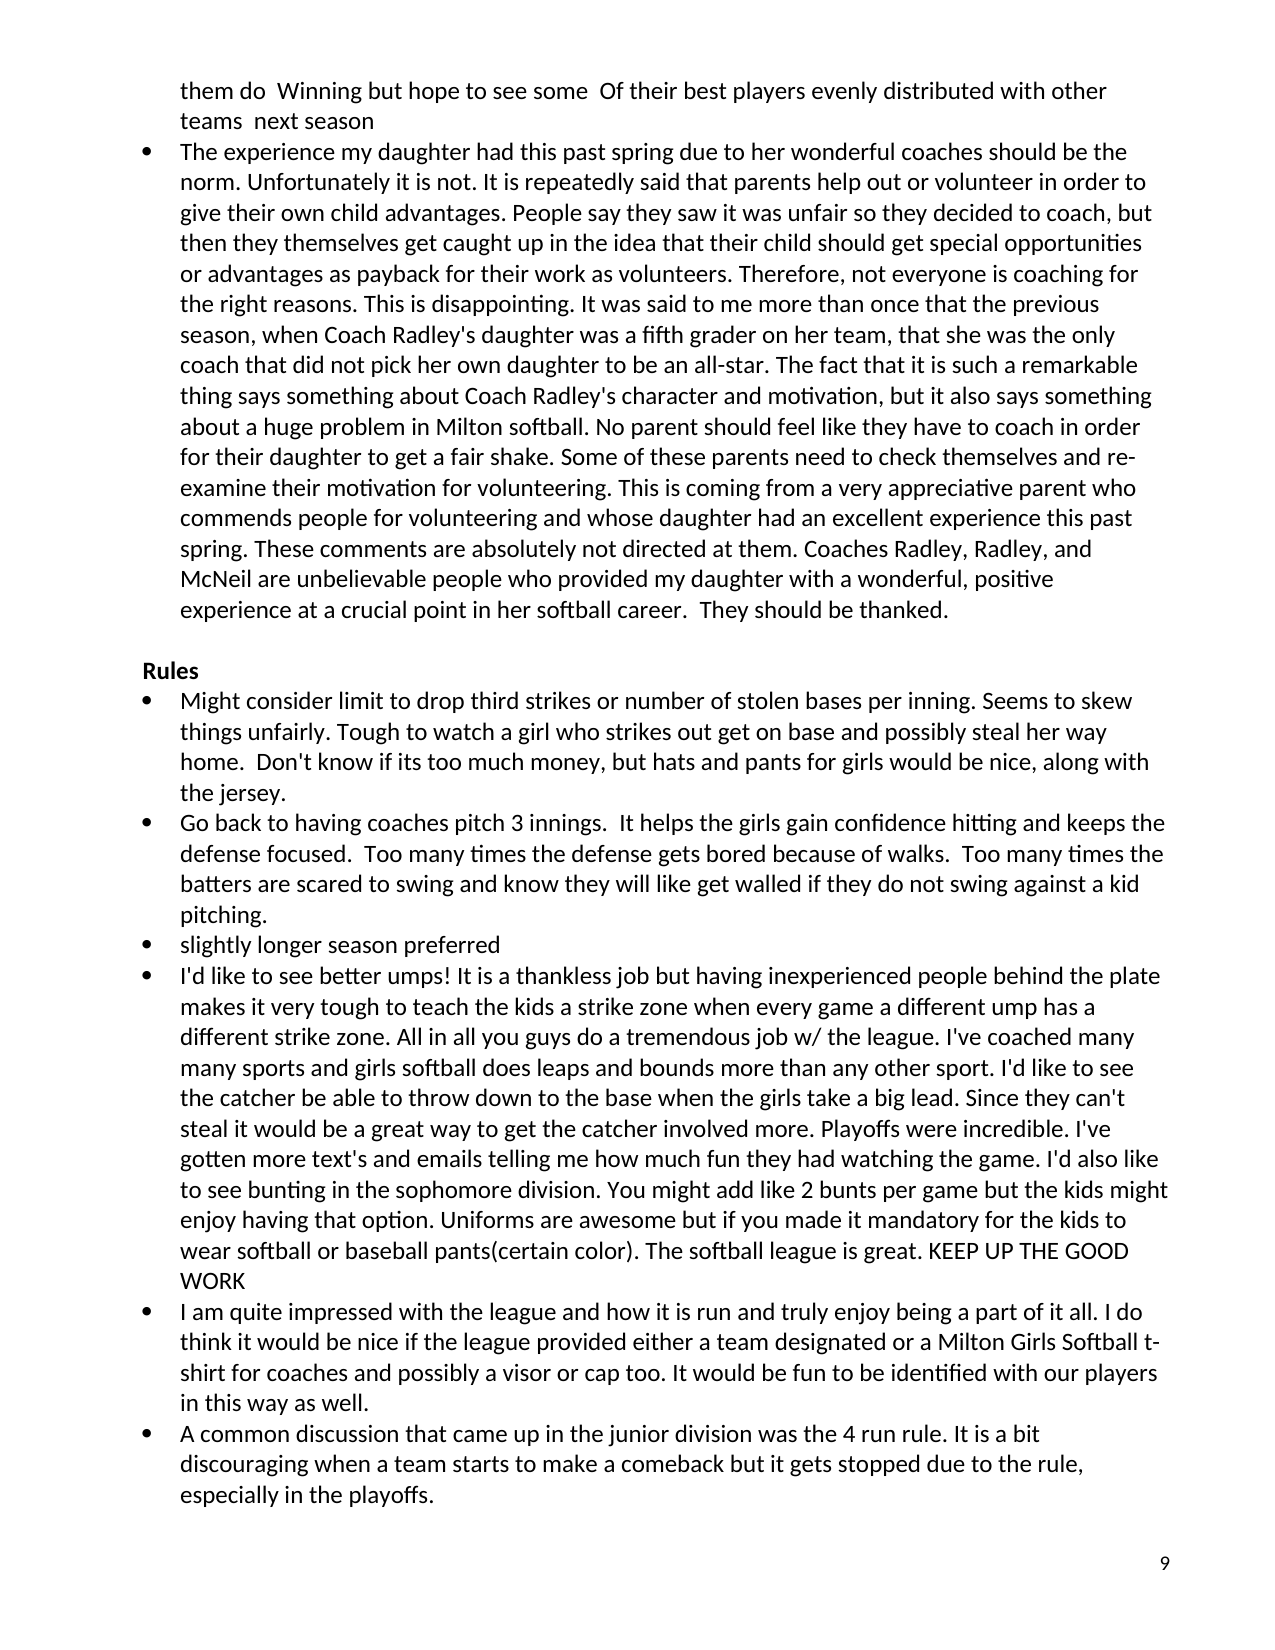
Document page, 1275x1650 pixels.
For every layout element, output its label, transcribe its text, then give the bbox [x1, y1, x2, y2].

list A common discussion that came up in the junior division was the 4 run rule. It is a bit discouraging when a team starts to make a comeback but it gets stopped due to the rule, especially in the playoffs. [142, 1418, 1170, 1509]
list Go back to having coaches pitch 3 innings. It helps the girls gain confidence hitting and keeps the defense focused. Too many times the defense gets bored because of walks. Too many times the batters are scared to swing and know they will like get walled if they do not swing against a kid pitching. [142, 807, 1170, 929]
list I am quite impressed with the league and how it is run and truly enjoy being a part of it all. I do think it would be nice if the league provided either a team designated or a Milton Girls Softball t-shirt for coaches and possibly a visor or cap too. It would be fun to be identified with our players in this way as well. [142, 1296, 1170, 1418]
list I'd like to see better umps! It is a thankless job but having inexperienced people behind the plate makes it very tough to teach the kids a strike zone when every game a different ump has a different strike zone. All in all you guys do a tremendous job w/ the league. I've coached many many sports and girls softball does leaps and bounds more than any other sport. I'd like to see the catcher be able to throw down to the base when the girls take a big lead. Since they can't steal it would be a great way to get the catcher involved more. Playoffs were incredible. I've gotten more text's and emails telling me how much fun they had watching the game. I'd also like to see bunting in the sophomore division. You might add like 2 bunts per game but the kids might enjoy having that option. Uniforms are awesome but if you made it mandatory for the kids to wear softball or baseball pants(certain color). The softball league is great. KEEP UP THE GOOD WORK [142, 960, 1170, 1296]
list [142, 75, 1170, 136]
list The experience my daughter had this past spring due to her wonderful coaches should be the norm. Unfortunately it is not. It is repeatedly said that parents help out or volunteer in order to give their own child advantages. People say they saw it was unfair so they decided to coach, but then they themselves get caught up in the idea that their child should get special opportunities or advantages as payback for their work as volunteers. Therefore, not everyone is coaching for the right reasons. This is disappointing. It was said to me more than once that the previous season, when Coach Radley's daughter was a fifth grader on her team, that she was the only coach that did not pick her own daughter to be an all-star. The fact that it is such a remarkable thing says something about Coach Radley's character and motivation, but it also says something about a huge problem in Milton softball. No parent should feel like they have to coach in order for their daughter to get a fair shake. Some of these parents need to check themselves and re-examine their motivation for volunteering. This is coming from a very appreciative parent who commends people for volunteering and whose daughter had an excellent experience this past spring. These comments are absolutely not directed at them. Coaches Radley, Radley, and McNeil are unbelievable people who provided my daughter with a wonderful, positive experience at a crucial point in her softball career. They should be thanked. [142, 136, 1170, 624]
list Might consider limit to drop third strikes or number of stolen bases per inning. Seems to skew things unfairly. Tough to watch a girl who strikes out get on base and possibly steal her way home. Don't know if its too much money, but hats and pants for girls would be nice, along with the jersey. [142, 685, 1170, 807]
list slightly longer season preferred [142, 929, 1170, 960]
list Rules [142, 655, 1170, 685]
